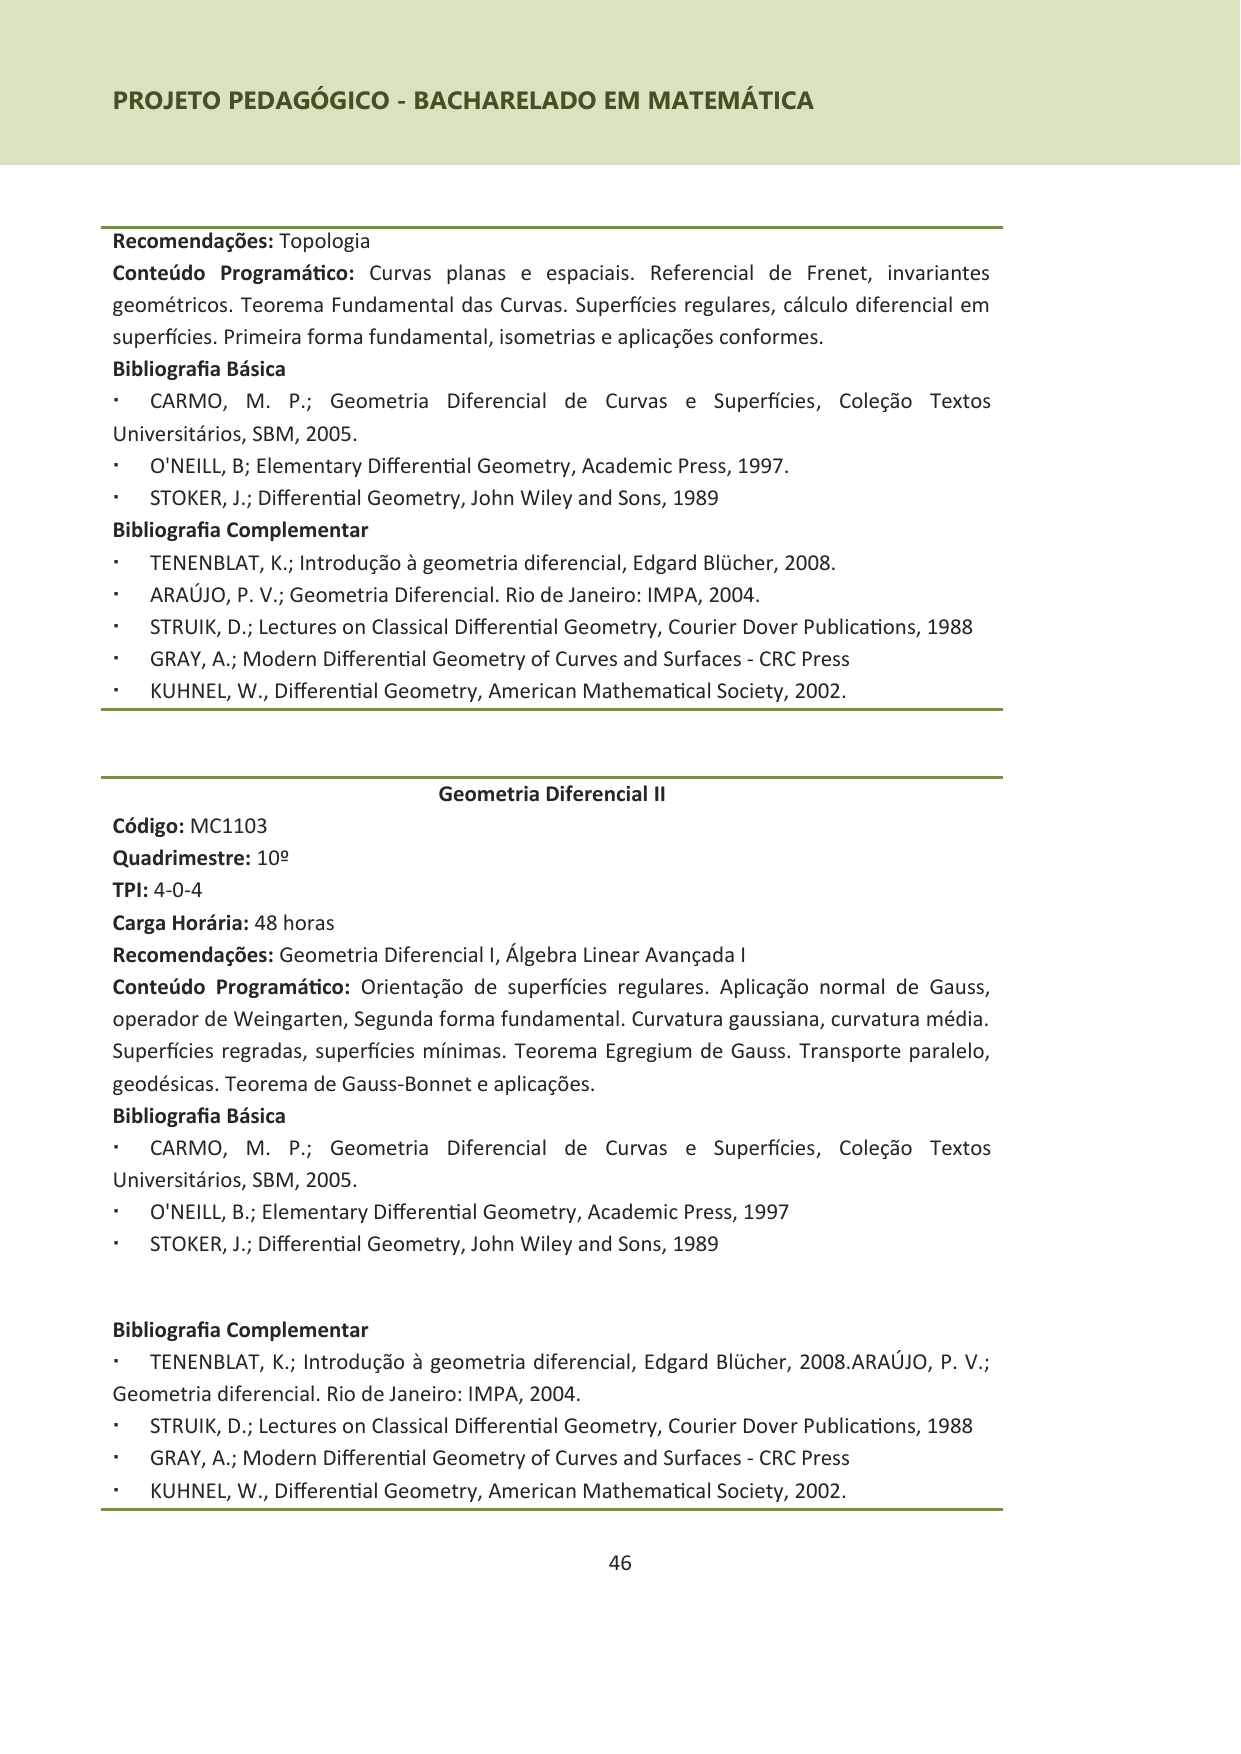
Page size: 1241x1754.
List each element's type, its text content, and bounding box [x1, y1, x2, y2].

table_cell Código: MC1103 Quadrimestre: 10º TPI: 4-0-4 Carga Horária: 48 horas Recomendações: Geometria Diferencial I, Álgebra Linear Avançada I Conteúdo Programático: Orientação de superfícies regulares. Aplicação normal de Gauss, operador de Weingarten, Segunda forma fundamental. Curvatura gaussiana, curvatura média. Superfícies regradas, superfícies mínimas. Teorema Egregium de Gauss. Transporte paralelo, geodésicas. Teorema de Gauss-Bonnet e aplicações. Bibliografia Básica CARMO, M. P.; Geometria Diferencial de Curvas e Superfícies, Coleção Textos Universitários, SBM, 2005. O'NEILL, B.; Elementary Differential Geometry, Academic Press, 1997 STOKER, J.; Differential Geometry, John Wiley and Sons, 1989 Bibliografia Complementar TENENBLAT, K.; Introdução à geometria diferencial, Edgard Blücher, 2008.ARAÚJO, P. V.; Geometria diferencial. Rio de Janeiro: IMPA, 2004. STRUIK, D.; Lectures on Classical Differential Geometry, Courier Dover Publications, 1988 GRAY, A.; Modern Differential Geometry of Curves and Surfaces - CRC Press KUHNEL, W., Differential Geometry, American Mathematical Society, 2002. [101, 811, 1003, 1508]
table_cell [101, 229, 1003, 708]
table_header Geometria Diferencial II [101, 779, 1003, 811]
